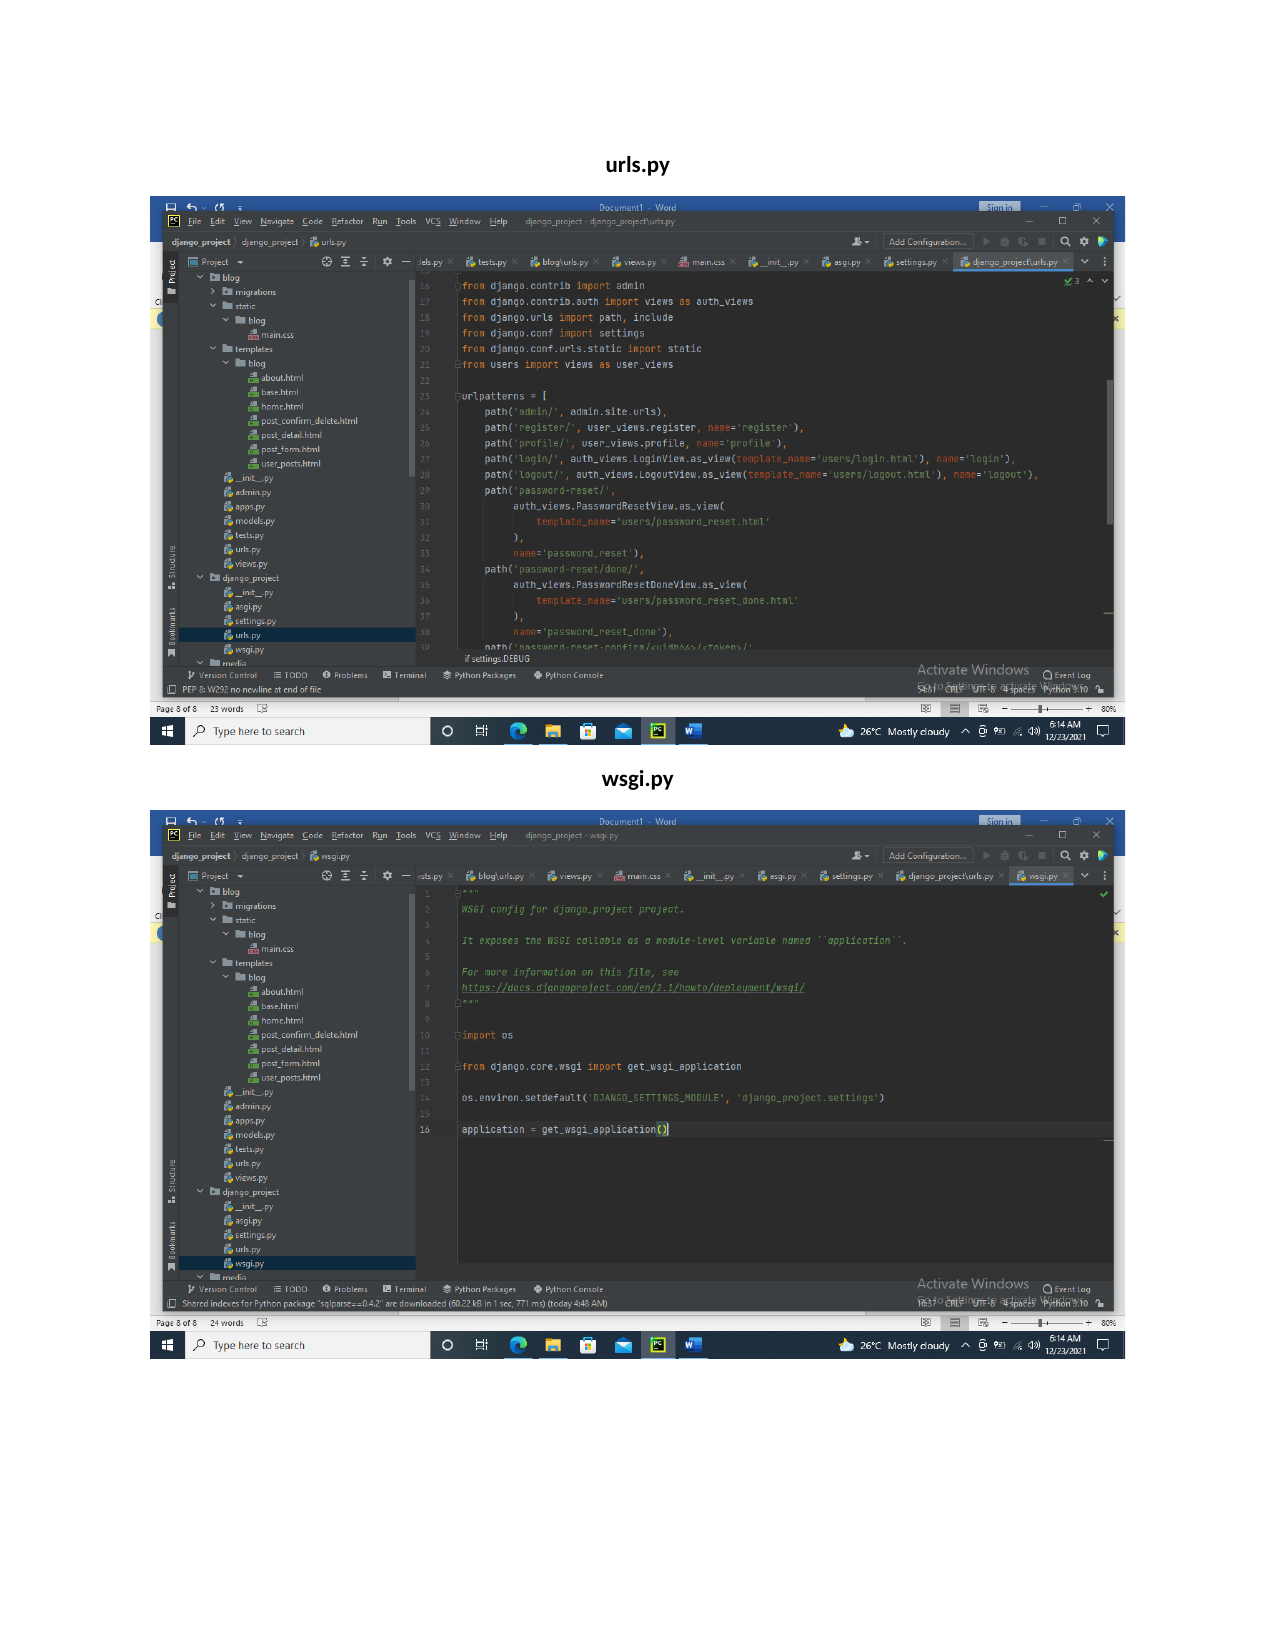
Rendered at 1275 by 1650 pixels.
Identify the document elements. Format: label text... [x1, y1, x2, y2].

picture [150, 196, 1125, 745]
text wsgi.py [150, 764, 1125, 792]
text urls.py [150, 150, 1125, 178]
picture [150, 810, 1125, 1359]
